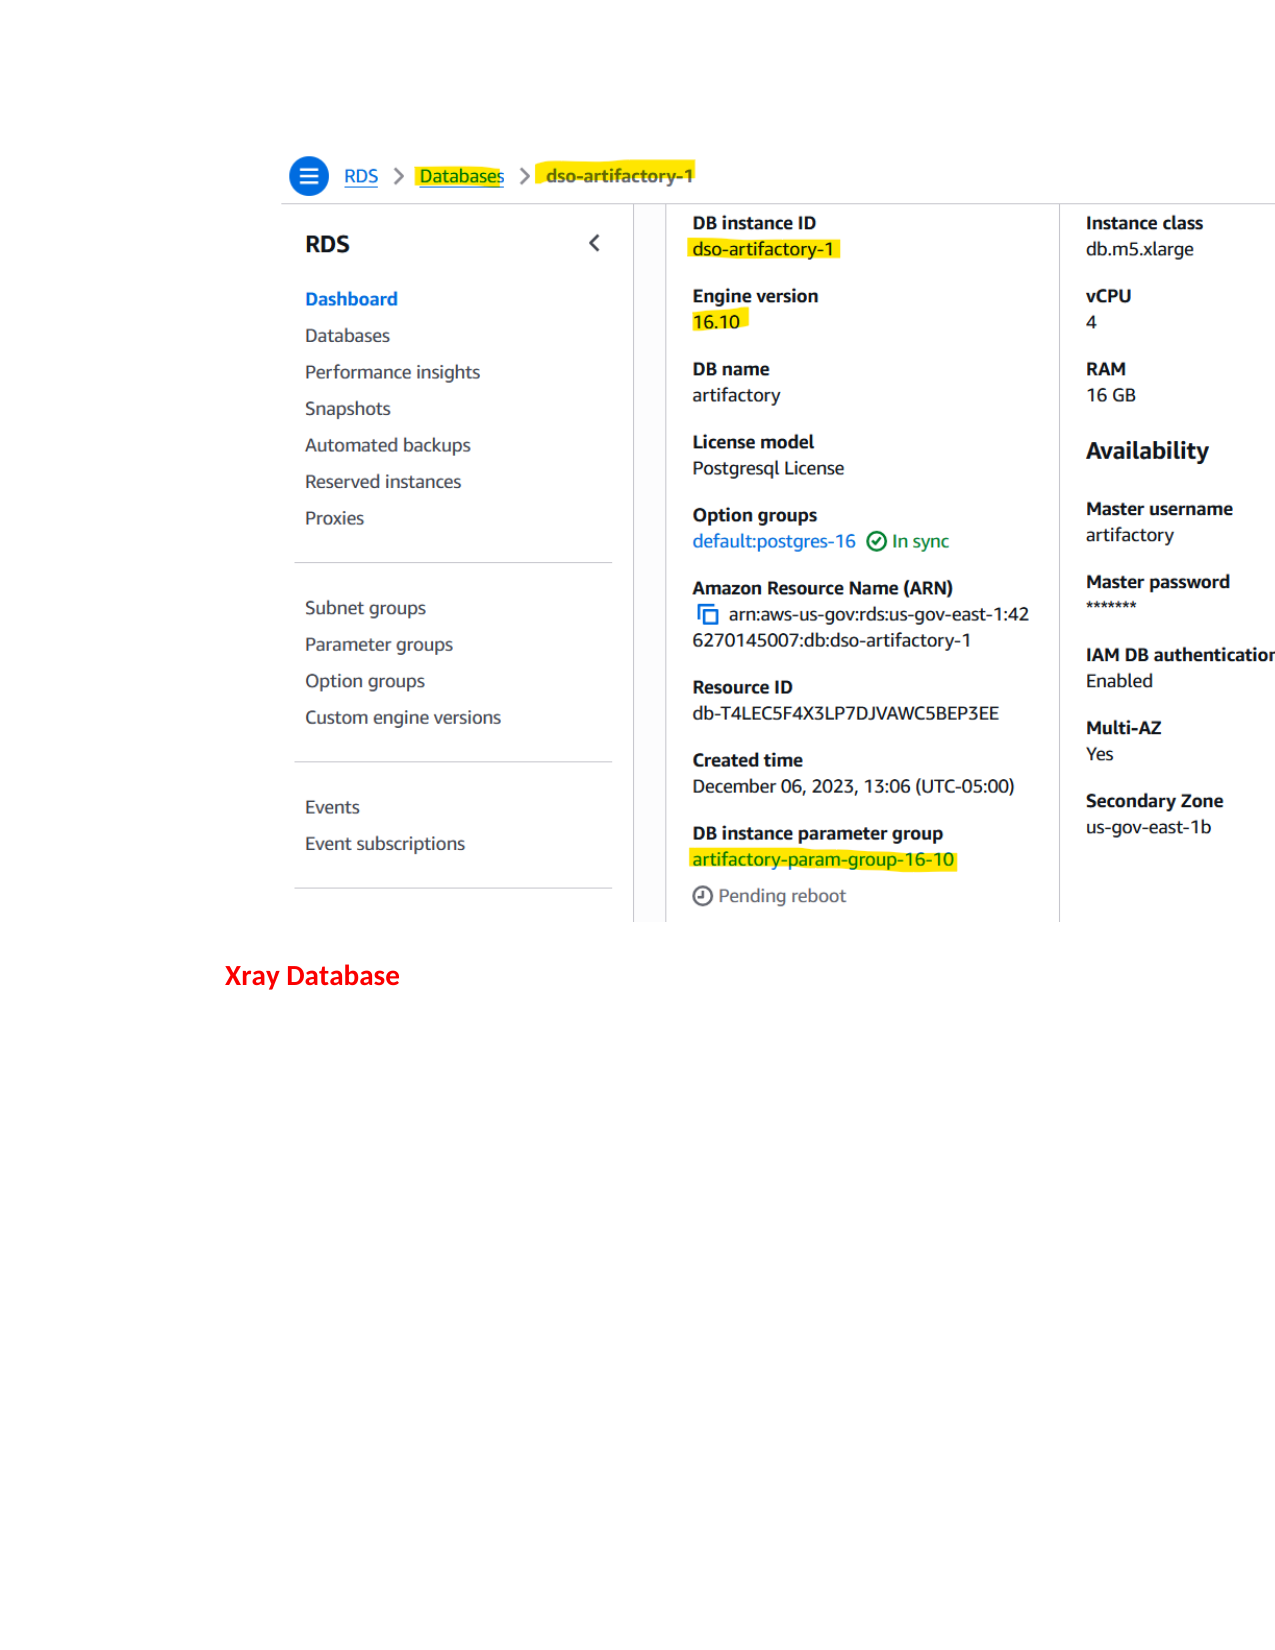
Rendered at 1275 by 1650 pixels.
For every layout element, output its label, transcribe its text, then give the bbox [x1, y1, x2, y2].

text Xray Database [225, 957, 1125, 993]
picture [281, 150, 1275, 922]
